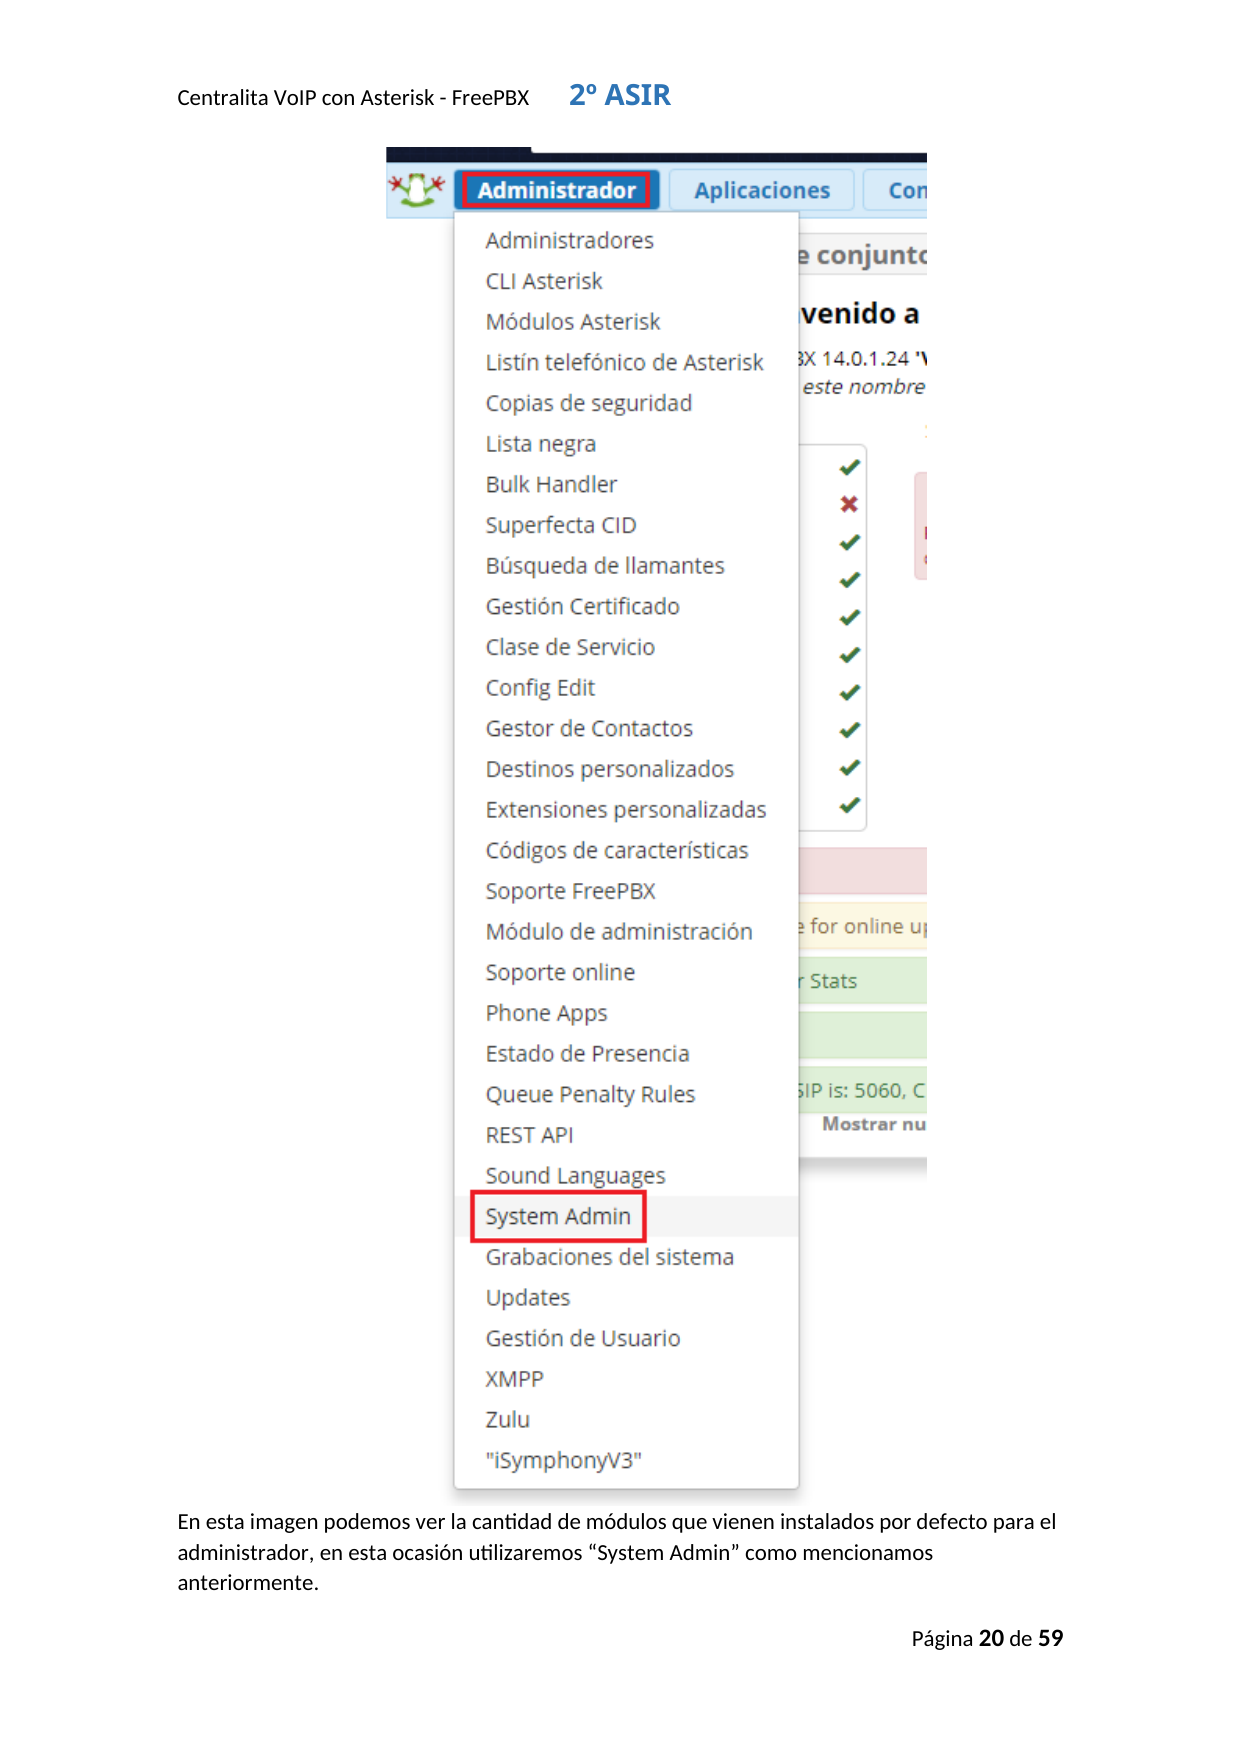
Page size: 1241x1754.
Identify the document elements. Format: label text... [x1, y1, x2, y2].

picture [386, 147, 927, 1506]
